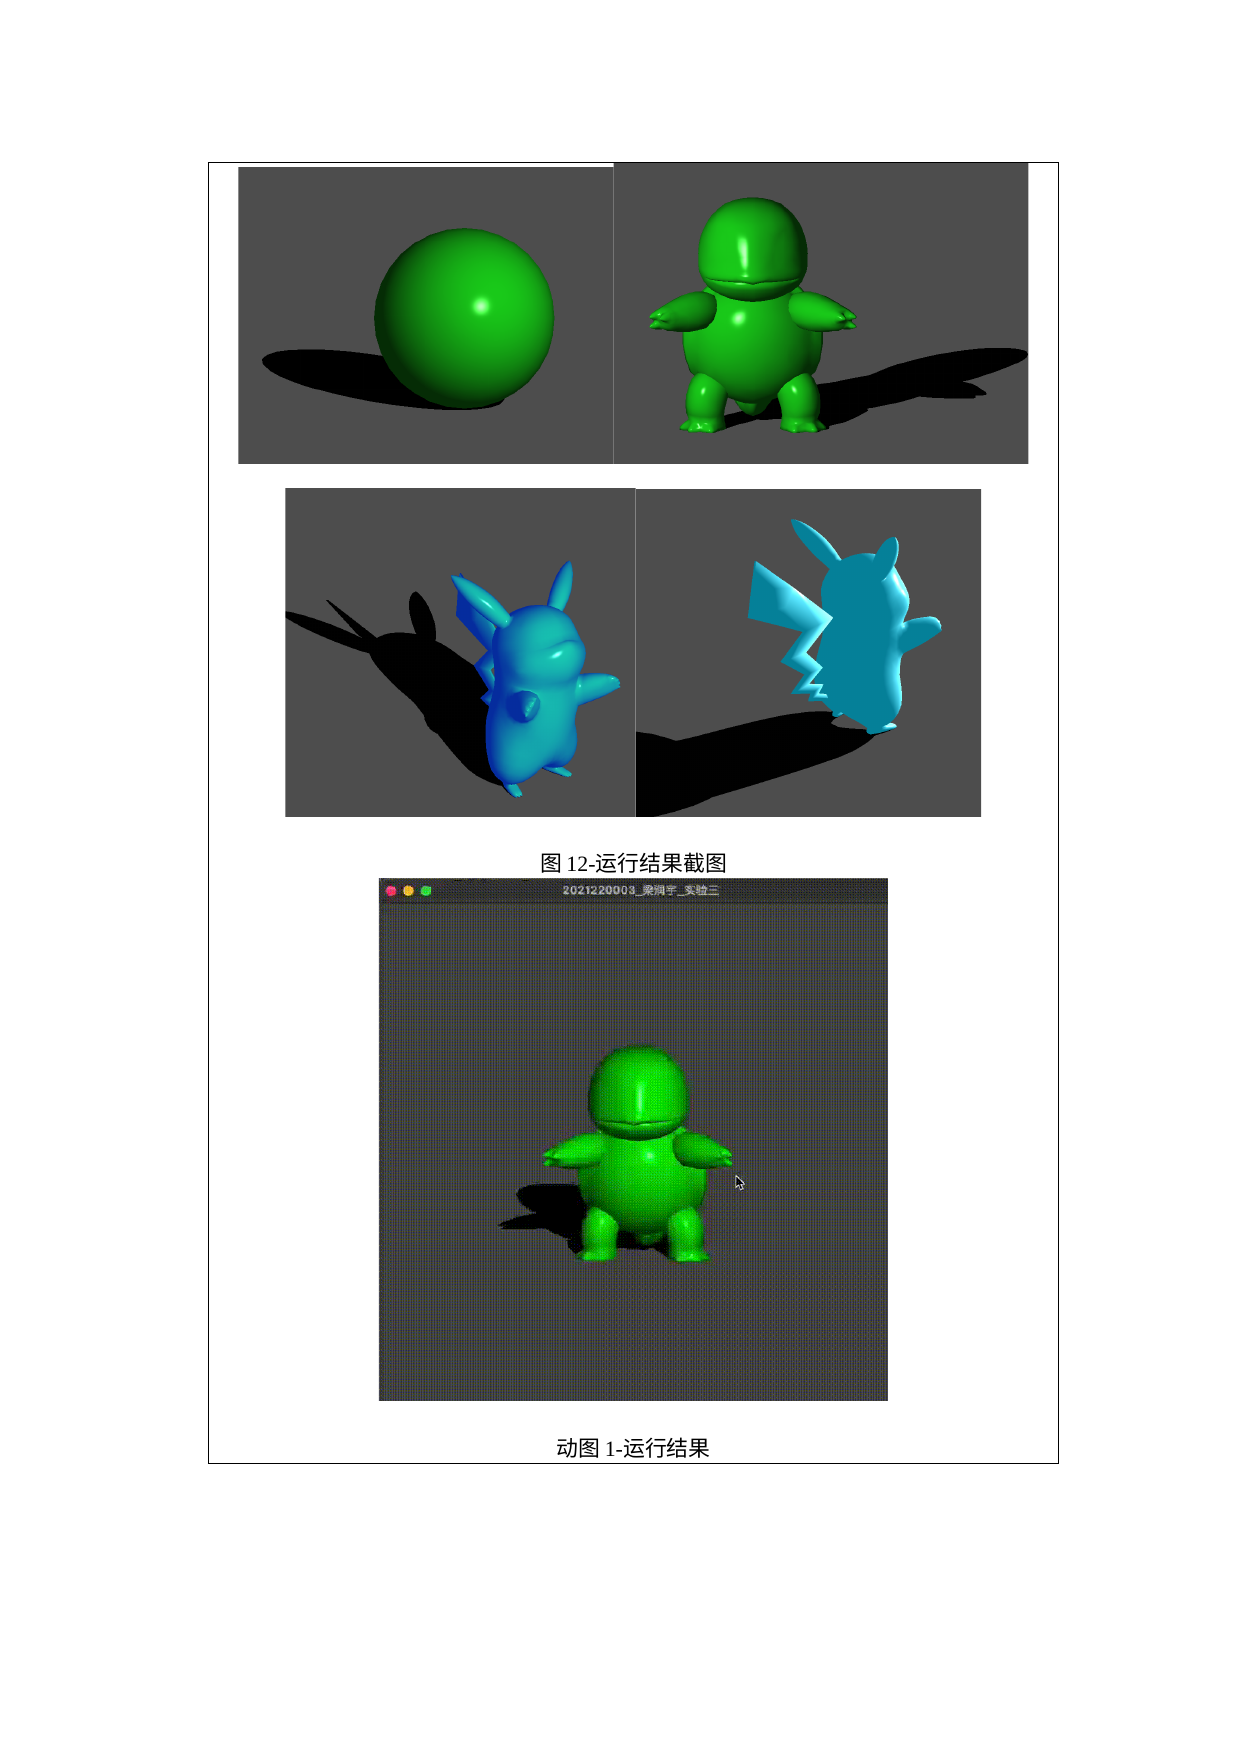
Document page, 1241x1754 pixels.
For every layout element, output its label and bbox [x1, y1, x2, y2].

picture [378, 878, 888, 1401]
picture [285, 488, 982, 817]
table_header [209, 163, 1058, 1463]
picture [238, 163, 1029, 464]
